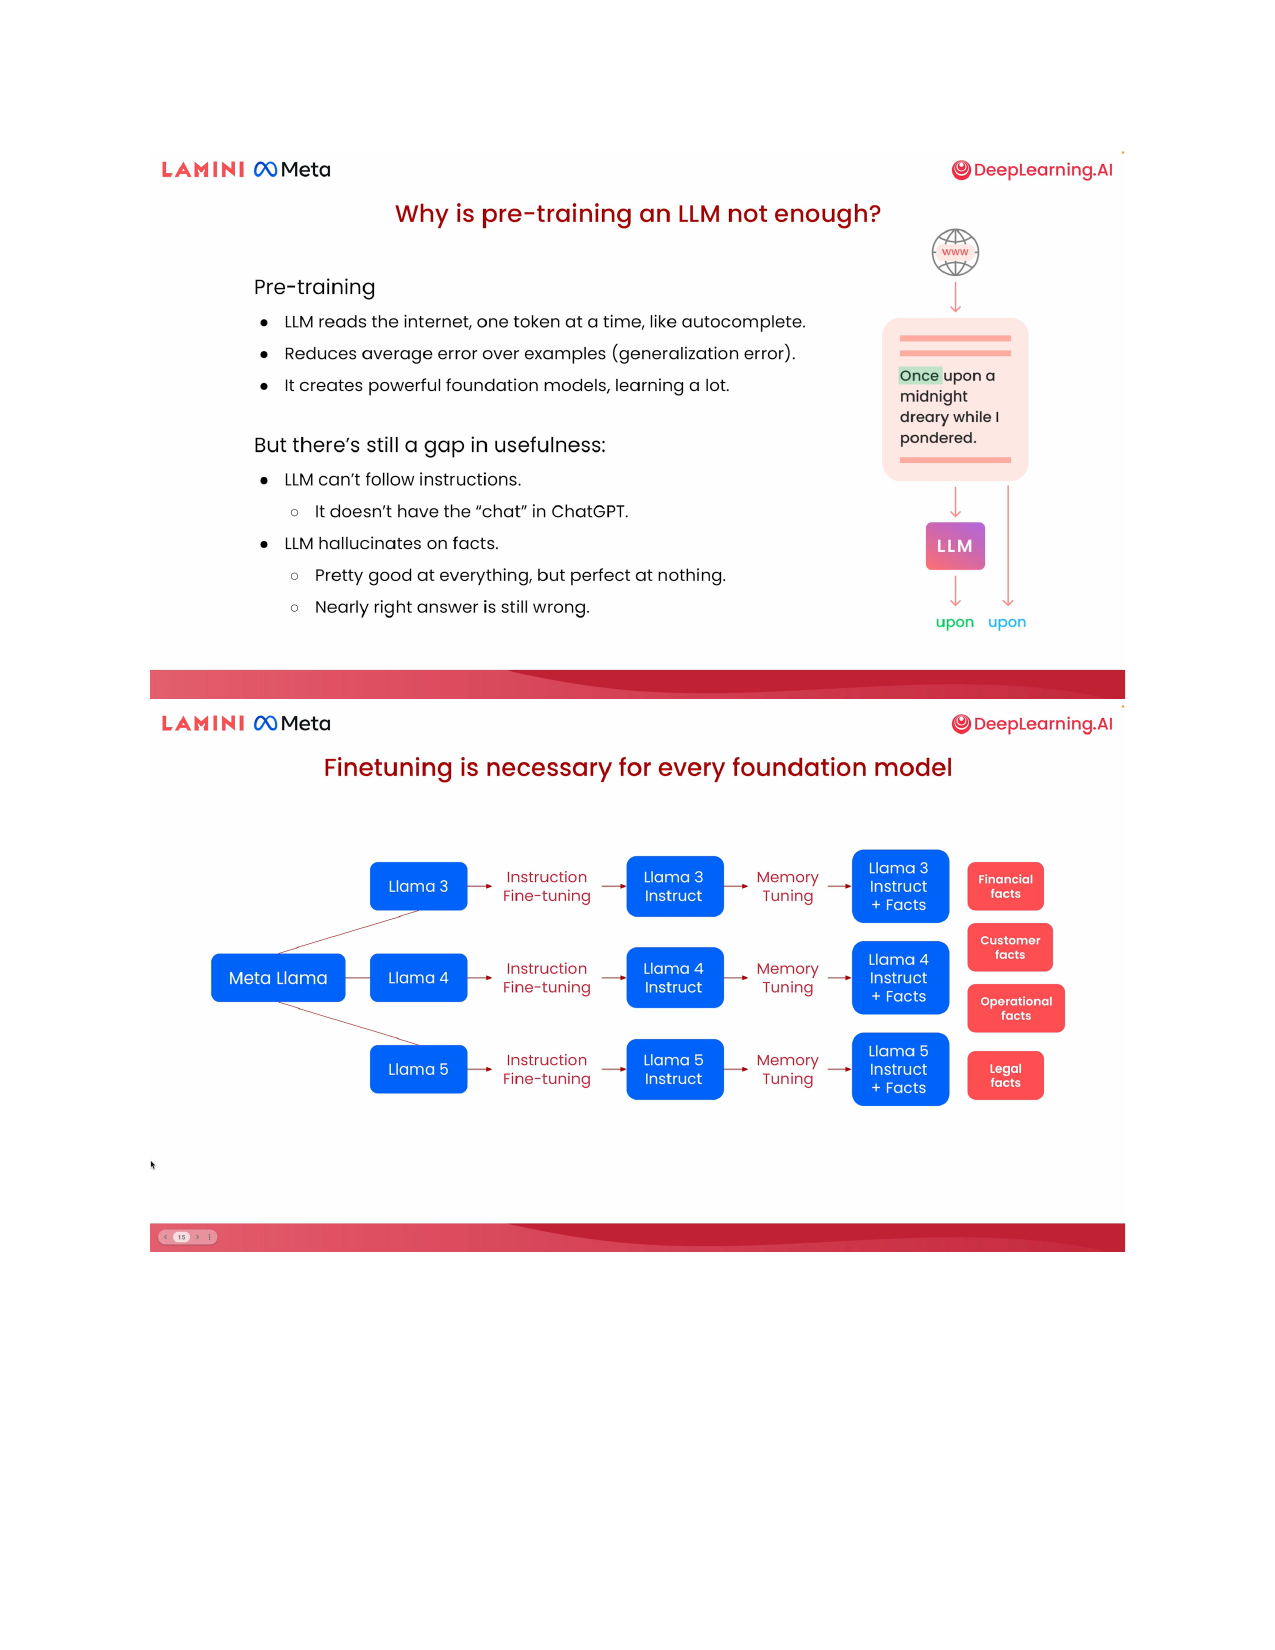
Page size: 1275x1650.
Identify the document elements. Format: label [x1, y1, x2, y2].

picture [150, 150, 1125, 699]
picture [150, 703, 1125, 1252]
